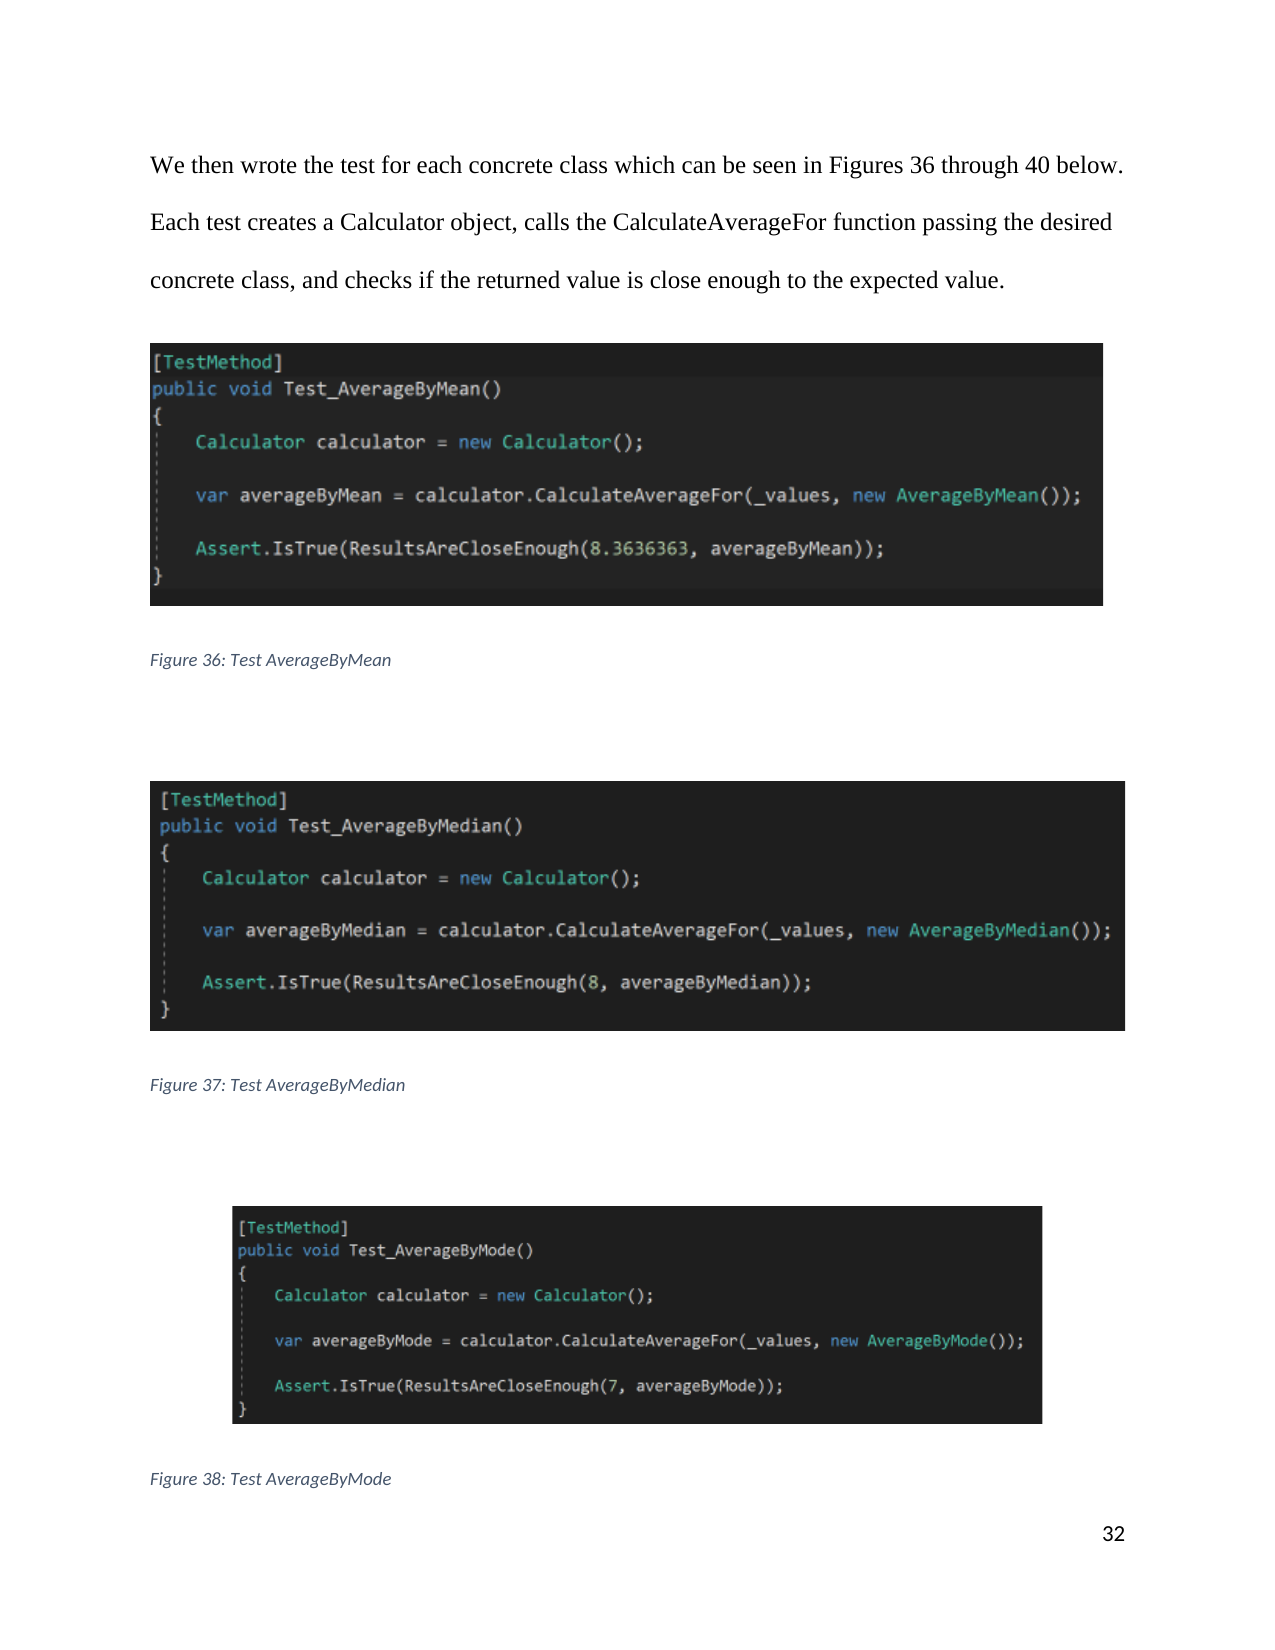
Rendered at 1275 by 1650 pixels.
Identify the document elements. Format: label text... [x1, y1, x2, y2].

picture [150, 781, 1125, 1031]
text Figure 36: Test AverageByMean [150, 648, 1125, 671]
text Figure 38: Test AverageByMode [150, 1467, 1125, 1490]
picture [150, 343, 1104, 606]
text We then wrote the test for each concrete class which can be seen in Figures 36 through 40 below. Each test creates a Calculator object, calls the CalculateAverageFor function passing the desired concrete class, and checks if the returned value is close enough to the expected value. [150, 150, 1125, 294]
text Figure 37: Test AverageByMedian [150, 1073, 1125, 1096]
picture [232, 1206, 1043, 1424]
